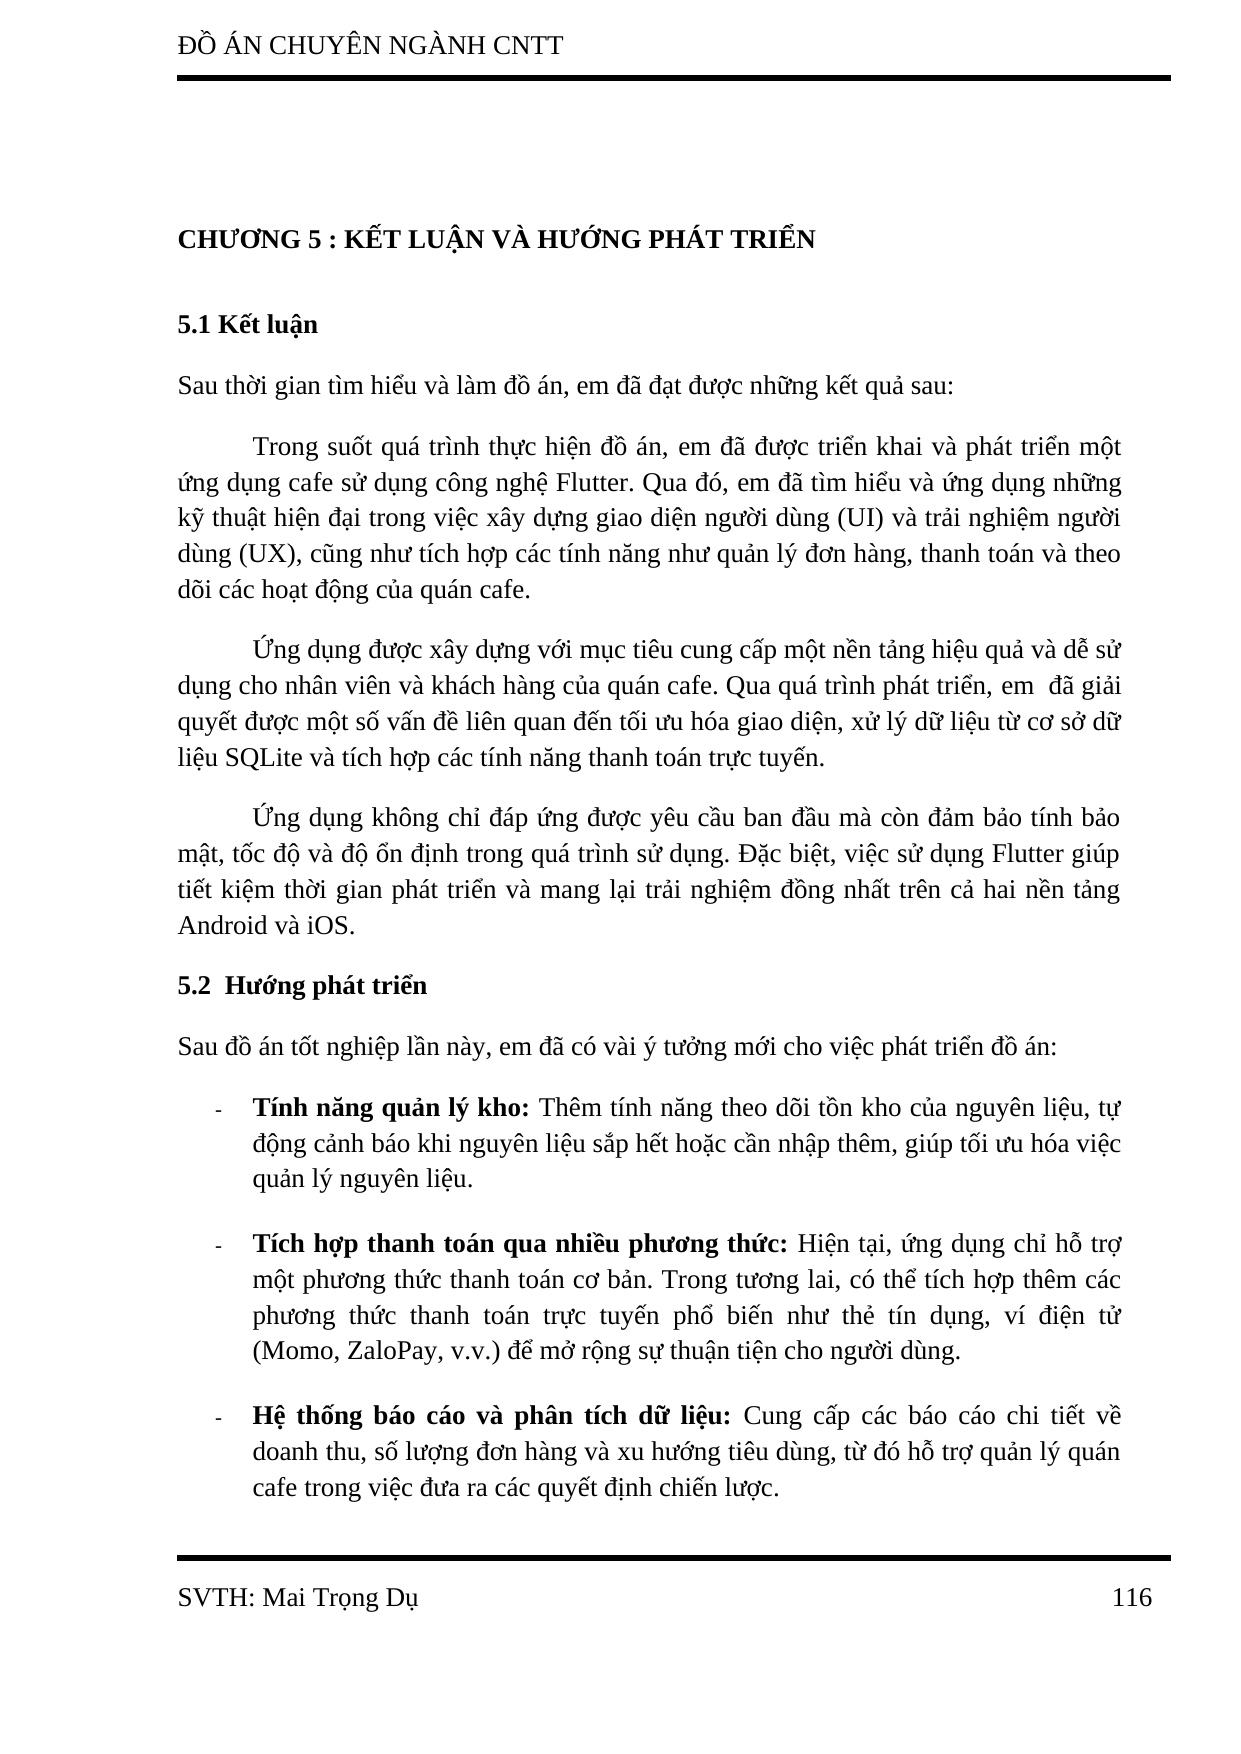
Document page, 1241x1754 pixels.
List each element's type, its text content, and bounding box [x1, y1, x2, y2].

subtitle : KẾT LUẬN VÀ HƯỚNG PHÁT TRIỂN [177, 223, 1122, 254]
list Tích hợp thanh toán qua nhiều phương thức: Hiện tại, ứng dụng chỉ hỗ trợ một phương thức thanh toán cơ bản. Trong tương lai, có thể tích hợp thêm các phương thức thanh toán trực tuyến phổ biến như thẻ tín dụng, ví điện tử (Momo, ZaloPay, v.v.) để mở rộng sự thuận tiện cho người dùng. [215, 1227, 1122, 1366]
text Sau thời gian tìm hiểu và làm đồ án, em đã đạt được những kết quả sau: [177, 369, 1122, 400]
text Ứng dụng không chỉ đáp ứng được yêu cầu ban đầu mà còn đảm bảo tính bảo mật, tốc độ và độ ổn định trong quá trình sử dụng. Đặc biệt, việc sử dụng Flutter giúp tiết kiệm thời gian phát triển và mang lại trải nghiệm đồng nhất trên cả hai nền tảng Android và iOS. [177, 802, 1122, 940]
text Trong suốt quá trình thực hiện đồ án, em đã được triển khai và phát triển một ứng dụng cafe sử dụng công nghệ Flutter. Qua đó, em đã tìm hiểu và ứng dụng những kỹ thuật hiện đại trong việc xây dựng giao diện người dùng (UI) và trải nghiệm người dùng (UX), cũng như tích hợp các tính năng như quản lý đơn hàng, thanh toán và theo dõi các hoạt động của quán cafe. [177, 430, 1122, 604]
subtitle Hướng phát triển [177, 969, 1122, 1001]
text Sau đồ án tốt nghiệp lần này, em đã có vài ý tưởng mới cho việc phát triển đồ án: [177, 1030, 1122, 1061]
list Tính năng quản lý kho: Thêm tính năng theo dõi tồn kho của nguyên liệu, tự động cảnh báo khi nguyên liệu sắp hết hoặc cần nhập thêm, giúp tối ưu hóa việc quản lý nguyên liệu. [215, 1091, 1122, 1193]
list Hệ thống báo cáo và phân tích dữ liệu: Cung cấp các báo cáo chi tiết về doanh thu, số lượng đơn hàng và xu hướng tiêu dùng, từ đó hỗ trợ quản lý quán cafe trong việc đưa ra các quyết định chiến lược. [215, 1399, 1122, 1502]
subtitle Kết luận [177, 308, 1122, 340]
text Ứng dụng được xây dựng với mục tiêu cung cấp một nền tảng hiệu quả và dễ sử dụng cho nhân viên và khách hàng của quán cafe. Qua quá trình phát triển, em đã giải quyết được một số vấn đề liên quan đến tối ưu hóa giao diện, xử lý dữ liệu từ cơ sở dữ liệu SQLite và tích hợp các tính năng thanh toán trực tuyến. [177, 634, 1122, 772]
